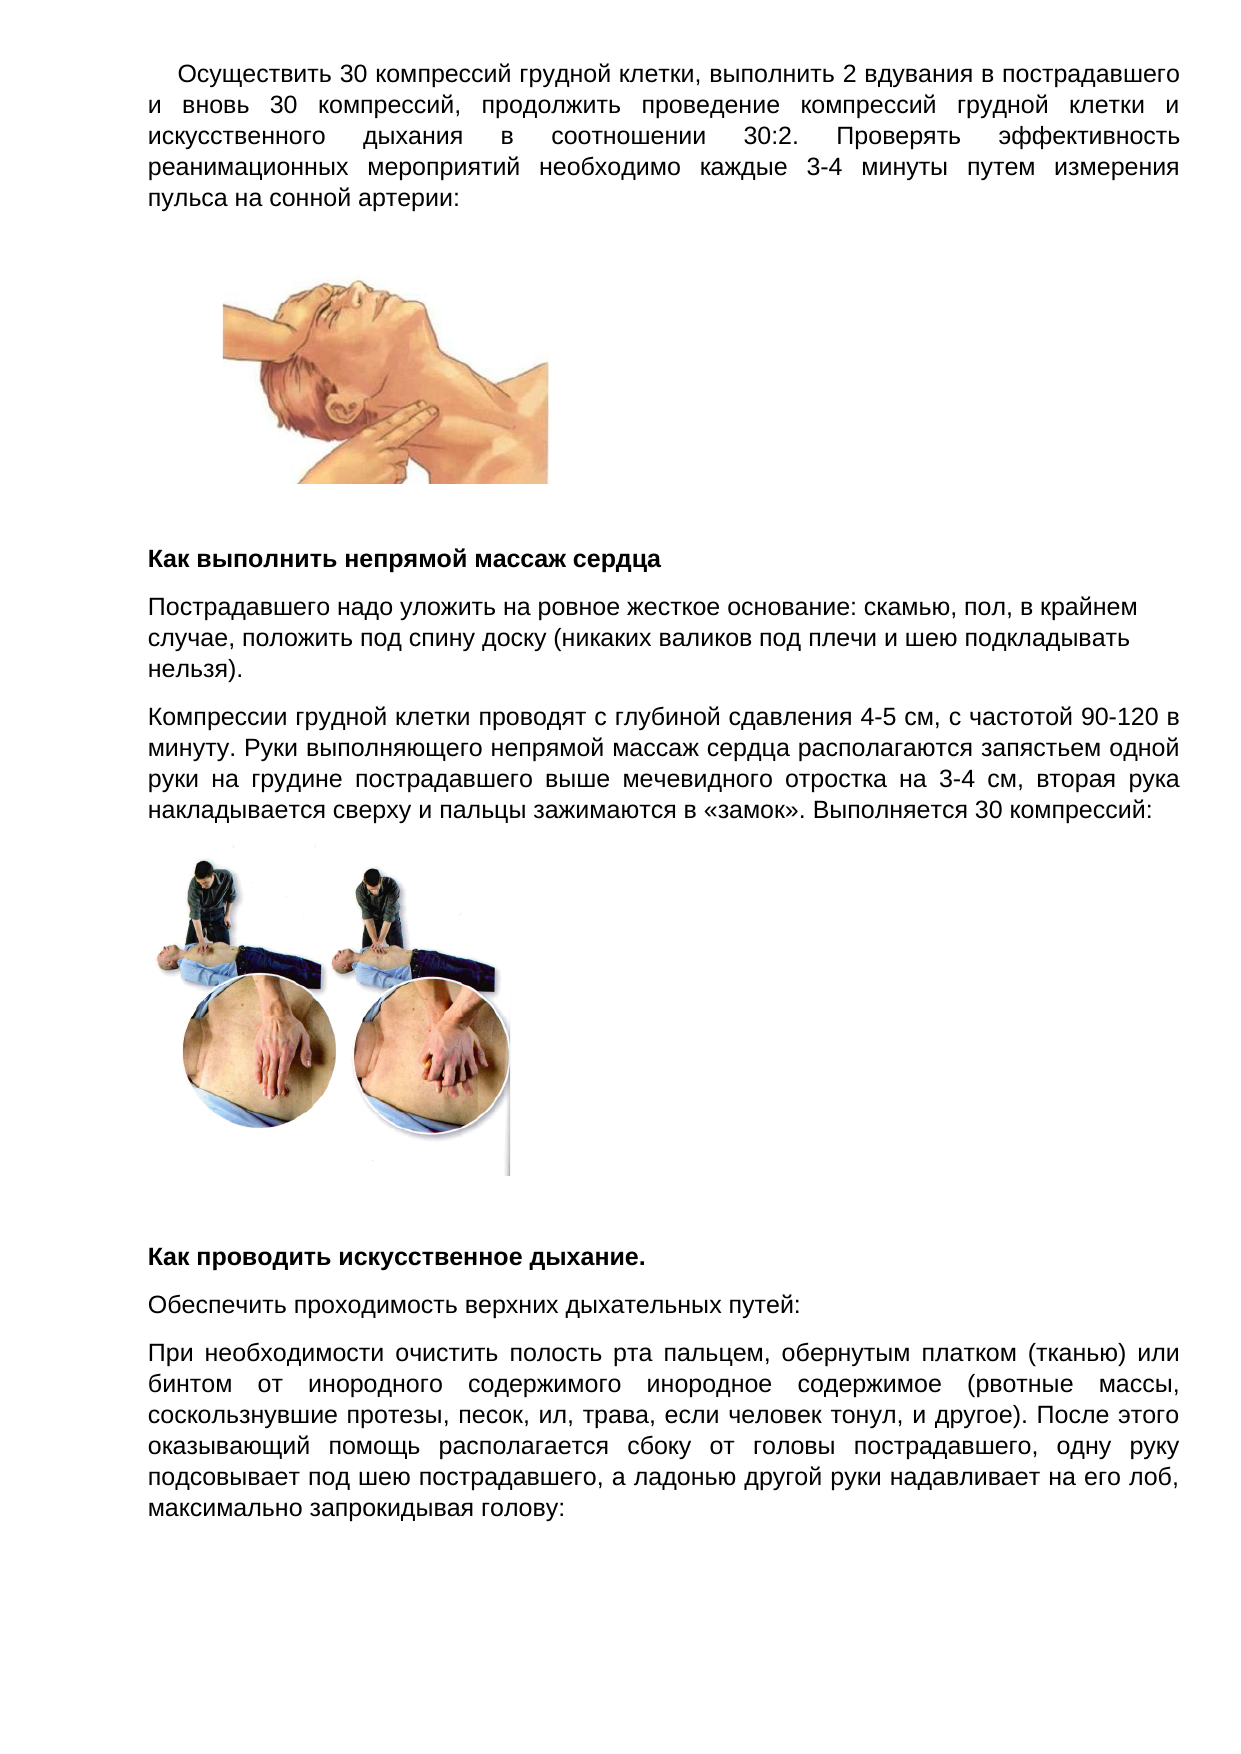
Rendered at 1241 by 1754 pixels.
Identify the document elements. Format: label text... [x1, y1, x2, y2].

text Пострадавшего надо уложить на ровное жесткое основание: скамью, пол, в крайнем случае, положить под спину доску (никаких валиков под плечи и шею подкладывать нельзя). [148, 592, 1181, 682]
text Осуществить 30 компрессий грудной клетки, выполнить 2 вдувания в пострадавшего и вновь 30 компрессий, продолжить проведение компрессий грудной клетки и искусственного дыхания в соотношении 30:2. Проверять эффективность реанимационных мероприятий необходимо каждые 3-4 минуты путем измерения пульса на сонной артерии: [148, 59, 1181, 212]
text Как выполнить непрямой массаж сердца [148, 544, 1181, 573]
text Компрессии грудной клетки проводят с глубиной сдавления 4-5 см, с частотой 90-120 в минуту. Руки выполняющего непрямой массаж сердца располагаются запястьем одной руки на грудине пострадавшего выше мечевидного отростка на 3-4 см, вторая рука накладывается сверху и пальцы зажимаются в «замок». Выполняется 30 компрессий: [148, 701, 1181, 823]
text Как проводить искусственное дыхание. [148, 1242, 1181, 1271]
text При необходимости очистить полость рта пальцем, обернутым платком (тканью) или бинтом от инородного содержимого инородное содержимое (рвотные массы, соскользнувшие протезы, песок, ил, трава, если человек тонул, и другое). После этого оказывающий помощь располагается сбоку от головы пострадавшего, одну руку подсовывает под шею пострадавшего, а ладонью другой руки надавливает на его лоб, максимально запрокидывая голову: [148, 1338, 1181, 1522]
picture [147, 842, 511, 1176]
text Обеспечить проходимость верхних дыхательных путей: [148, 1290, 1181, 1319]
picture [222, 272, 549, 484]
